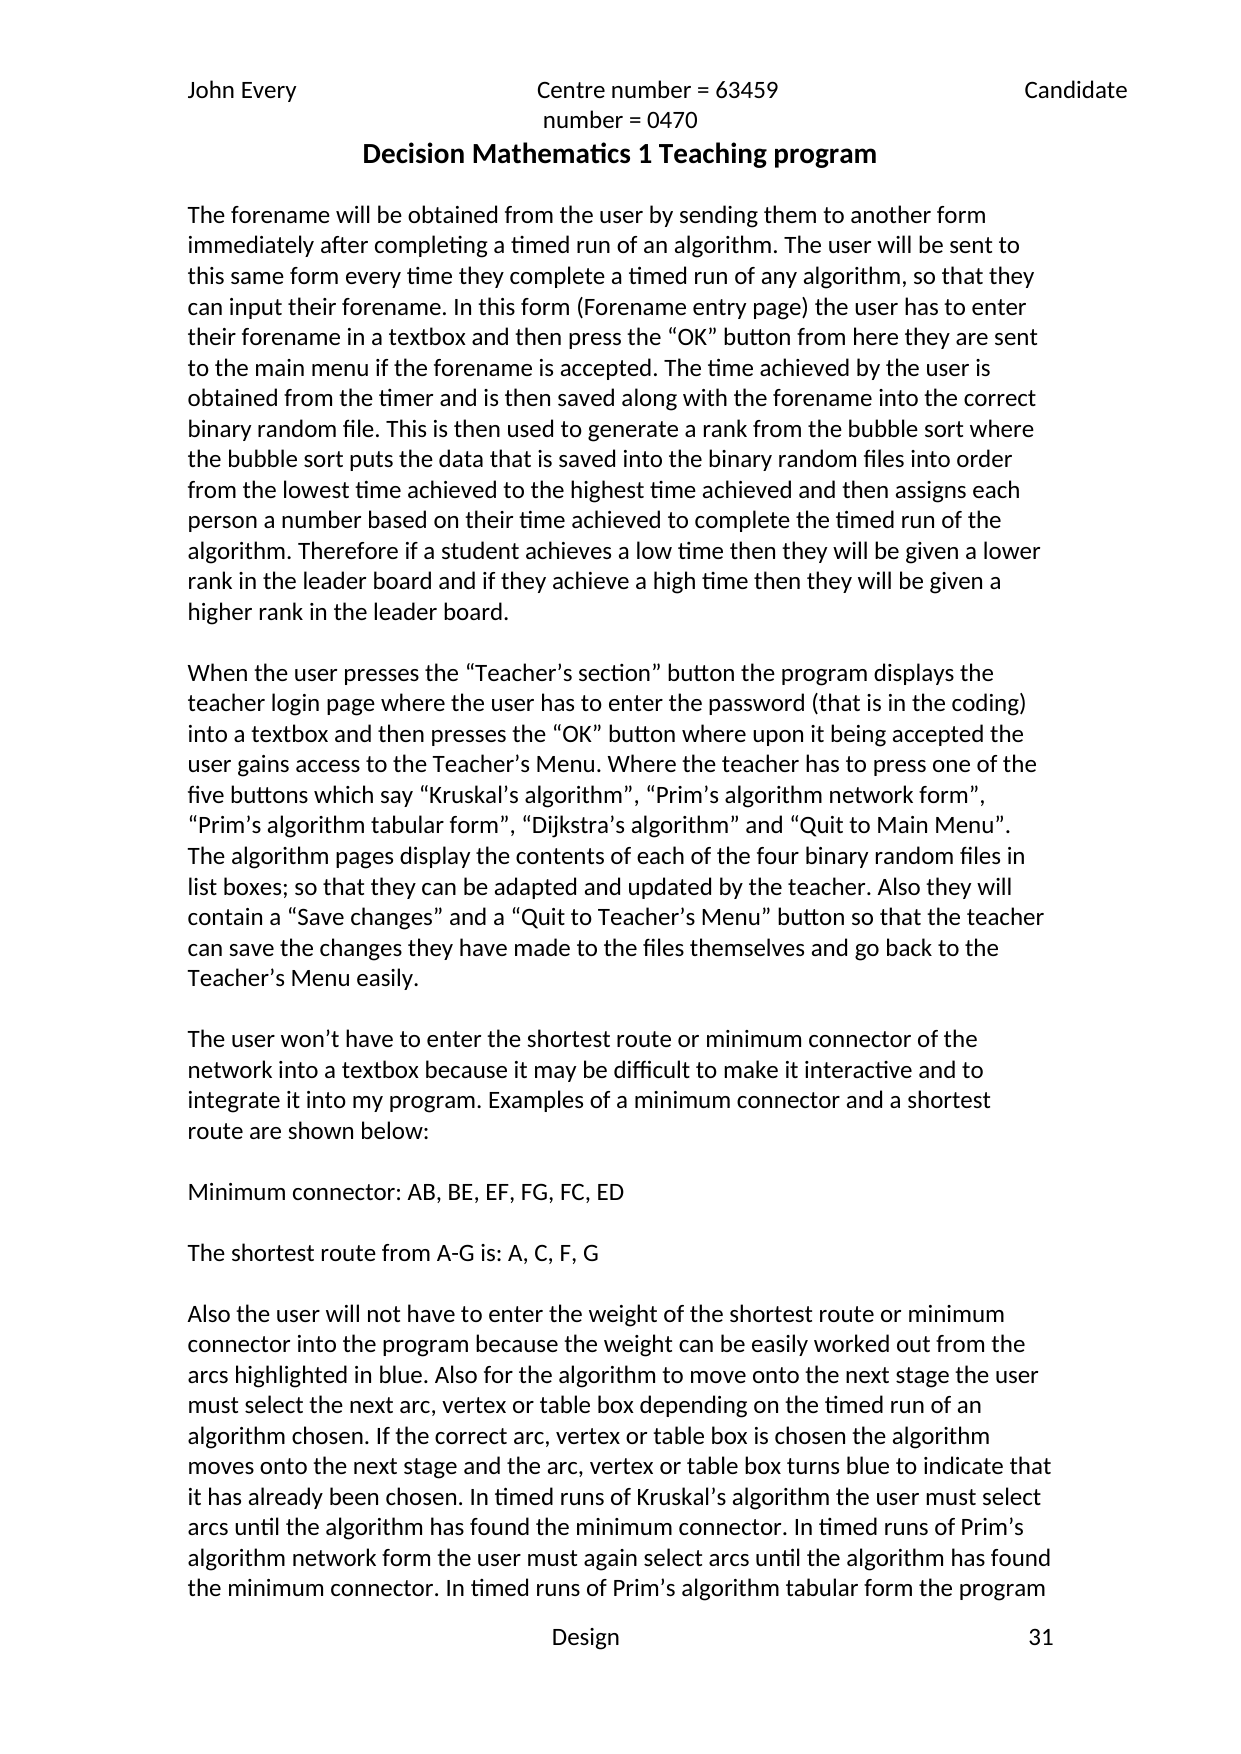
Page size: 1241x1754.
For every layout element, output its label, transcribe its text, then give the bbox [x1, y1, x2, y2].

text The forename will be obtained from the user by sending them to another form immediately after completing a timed run of an algorithm. The user will be sent to this same form every time they complete a timed run of any algorithm, so that they can input their forename. In this form (Forename entry page) the user has to enter their forename in a textbox and then press the “OK” button from here they are sent to the main menu if the forename is accepted. The time achieved by the user is obtained from the timer and is then saved along with the forename into the correct binary random file. This is then used to generate a rank from the bubble sort where the bubble sort puts the data that is saved into the binary random files into order from the lowest time achieved to the highest time achieved and then assigns each person a number based on their time achieved to complete the timed run of the algorithm. Therefore if a student achieves a low time then they will be given a lower rank in the leader board and if they achieve a high time then they will be given a higher rank in the leader board. [187, 199, 1053, 626]
text When the user presses the “Teacher’s section” button the program displays the teacher login page where the user has to enter the password (that is in the coding) into a textbox and then presses the “OK” button where upon it being accepted the user gains access to the Teacher’s Menu. Where the teacher has to press one of the five buttons which say “Kruskal’s algorithm”, “Prim’s algorithm network form”, “Prim’s algorithm tabular form”, “Dijkstra’s algorithm” and “Quit to Main Menu”. The algorithm pages display the contents of each of the four binary random files in list boxes; so that they can be adapted and updated by the teacher. Also they will contain a “Save changes” and a “Quit to Teacher’s Menu” button so that the teacher can save the changes they have made to the files themselves and go back to the Teacher’s Menu easily. [187, 657, 1053, 993]
text The shortest route from A-G is: A, C, F, G [187, 1237, 1053, 1267]
text The user won’t have to enter the shortest route or minimum connector of the network into a textbox because it may be difficult to make it interactive and to integrate it into my program. Examples of a minimum connector and a shortest route are shown below: [187, 1023, 1053, 1145]
text Minimum connector: AB, BE, EF, FG, FC, ED [187, 1176, 1053, 1206]
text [187, 1298, 1053, 1603]
